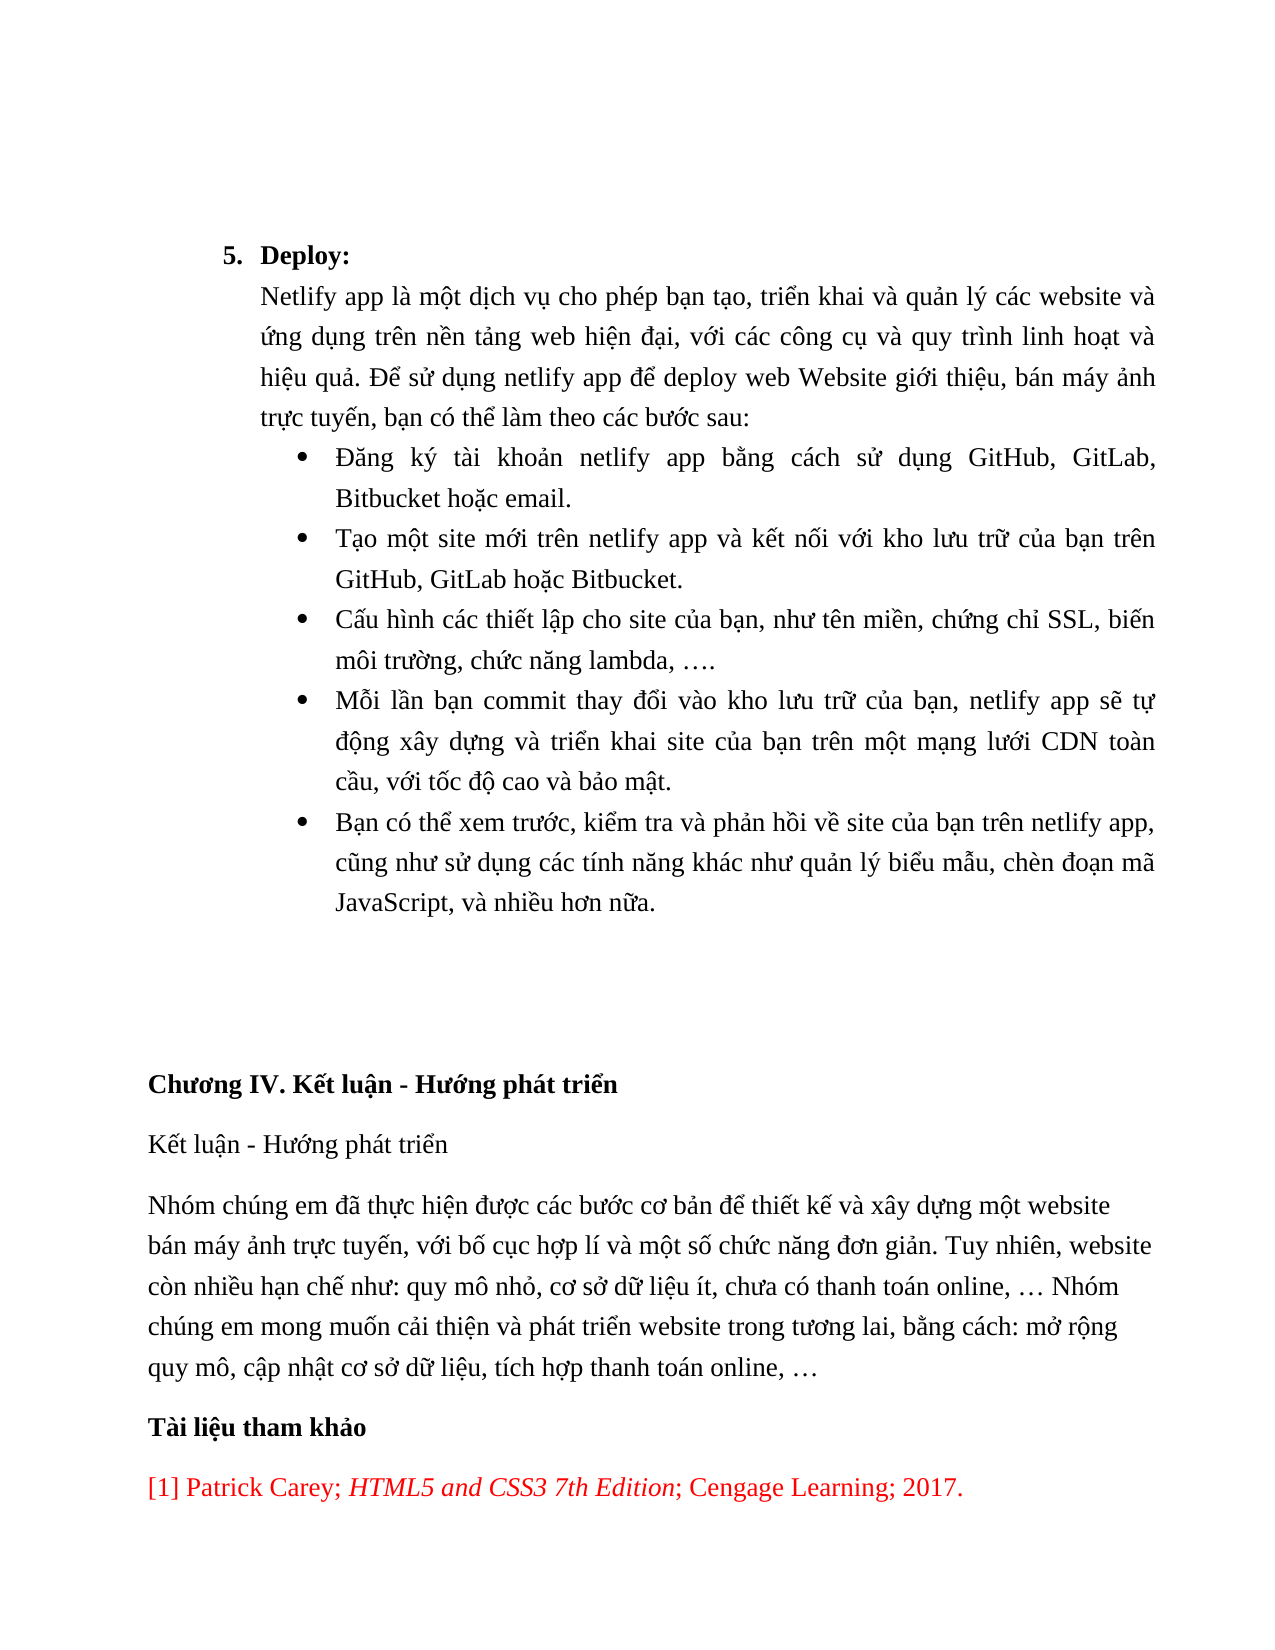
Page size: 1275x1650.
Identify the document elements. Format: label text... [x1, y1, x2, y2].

subtitle Chương IV. Kết luận - Hướng phát triển [148, 1068, 1157, 1099]
text Kết luận - Hướng phát triển [148, 1129, 1157, 1160]
list Deploy: [223, 239, 1157, 271]
list Mỗi lần bạn commit thay đổi vào kho lưu trữ của bạn, netlify app sẽ tự động xây dựng và triển khai site của bạn trên một mạng lưới CDN toàn cầu, với tốc độ cao và bảo mật. [298, 684, 1157, 796]
text Nhóm chúng em đã thực hiện được các bước cơ bản để thiết kế và xây dựng một website bán máy ảnh trực tuyến, với bố cục hợp lí và một số chức năng đơn giản. Tuy nhiên, website còn nhiều hạn chế như: quy mô nhỏ, cơ sở dữ liệu ít, chưa có thanh toán online, … Nhóm chúng em mong muốn cải thiện và phát triển website trong tương lai, bằng cách: mở rộng quy mô, cập nhật cơ sở dữ liệu, tích hợp thanh toán online, … [148, 1189, 1157, 1382]
text [1] Patrick Carey; HTML5 and CSS3 7th Edition; Cengage Learning; 2017. [148, 1472, 1157, 1503]
list Đăng ký tài khoản netlify app bằng cách sử dụng GitHub, GitLab, Bitbucket hoặc email. [298, 441, 1157, 513]
list Cấu hình các thiết lập cho site của bạn, như tên miền, chứng chỉ SSL, biến môi trường, chức năng lambda, …. [298, 603, 1157, 675]
list Tạo một site mới trên netlify app và kết nối với kho lưu trữ của bạn trên GitHub, GitLab hoặc Bitbucket. [298, 522, 1157, 594]
text Tài liệu tham khảo [148, 1411, 1157, 1442]
list Bạn có thể xem trước, kiểm tra và phản hồi về site của bạn trên netlify app, cũng như sử dụng các tính năng khác như quản lý biểu mẫu, chèn đoạn mã JavaScript, và nhiều hơn nữa. [298, 806, 1157, 918]
list Netlify app là một dịch vụ cho phép bạn tạo, triển khai và quản lý các website và ứng dụng trên nền tảng web hiện đại, với các công cụ và quy trình linh hoạt và hiệu quả. Để sử dụng netlify app để deploy web Website giới thiệu, bán máy ảnh trực tuyến, bạn có thể làm theo các bước sau: [260, 280, 1157, 432]
